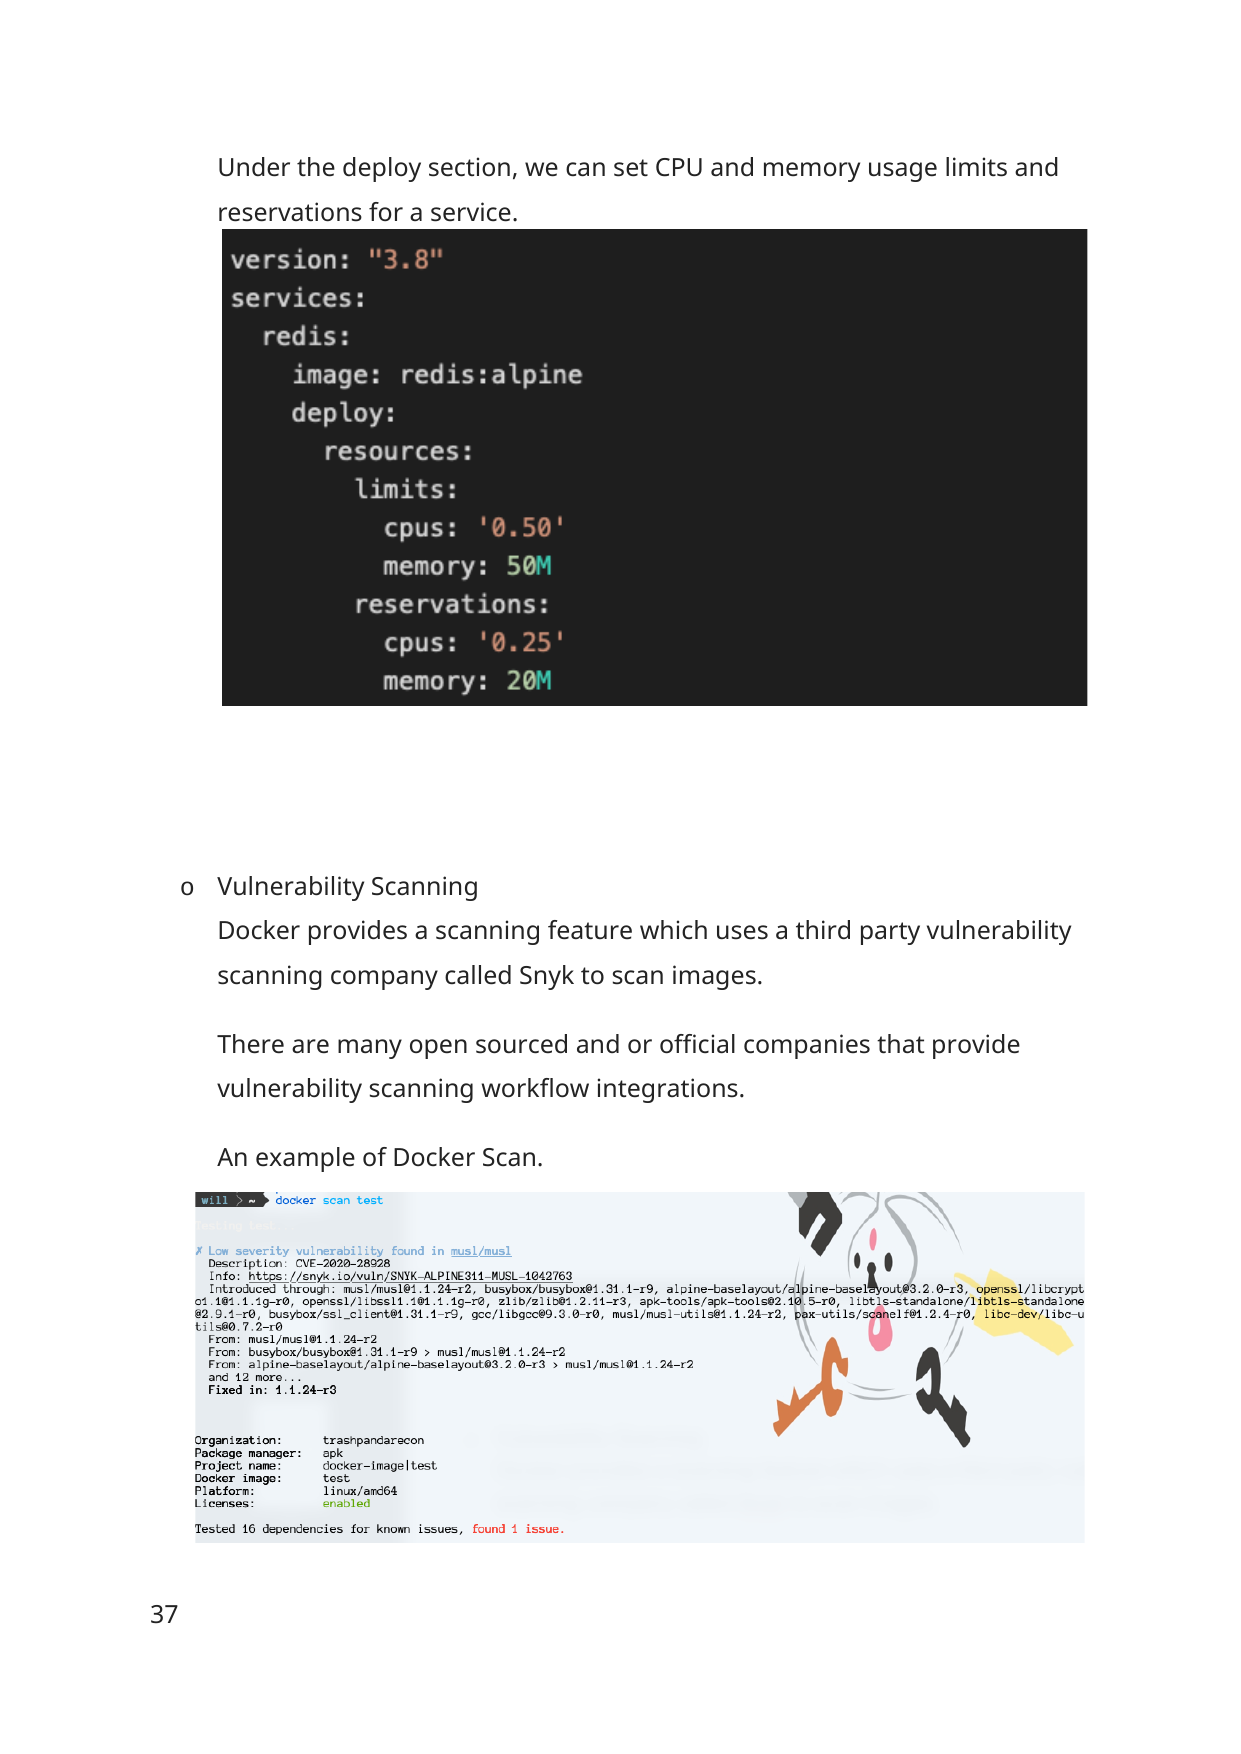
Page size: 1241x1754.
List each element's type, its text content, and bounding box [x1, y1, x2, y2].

picture [195, 1192, 1084, 1543]
list Under the deploy section, we can set CPU and memory usage limits and reservations for a service. [217, 150, 1090, 228]
list Vulnerability Scanning [179, 868, 1090, 903]
text There are many open sourced and or official companies that provide vulnerability scanning workflow integrations. [217, 1027, 1090, 1105]
list Docker provides a scanning feature which uses a third party vulnerability scanning company called Snyk to scan images. [217, 913, 1090, 991]
picture [222, 229, 1088, 706]
text An example of Docker Scan. [217, 1140, 1090, 1174]
